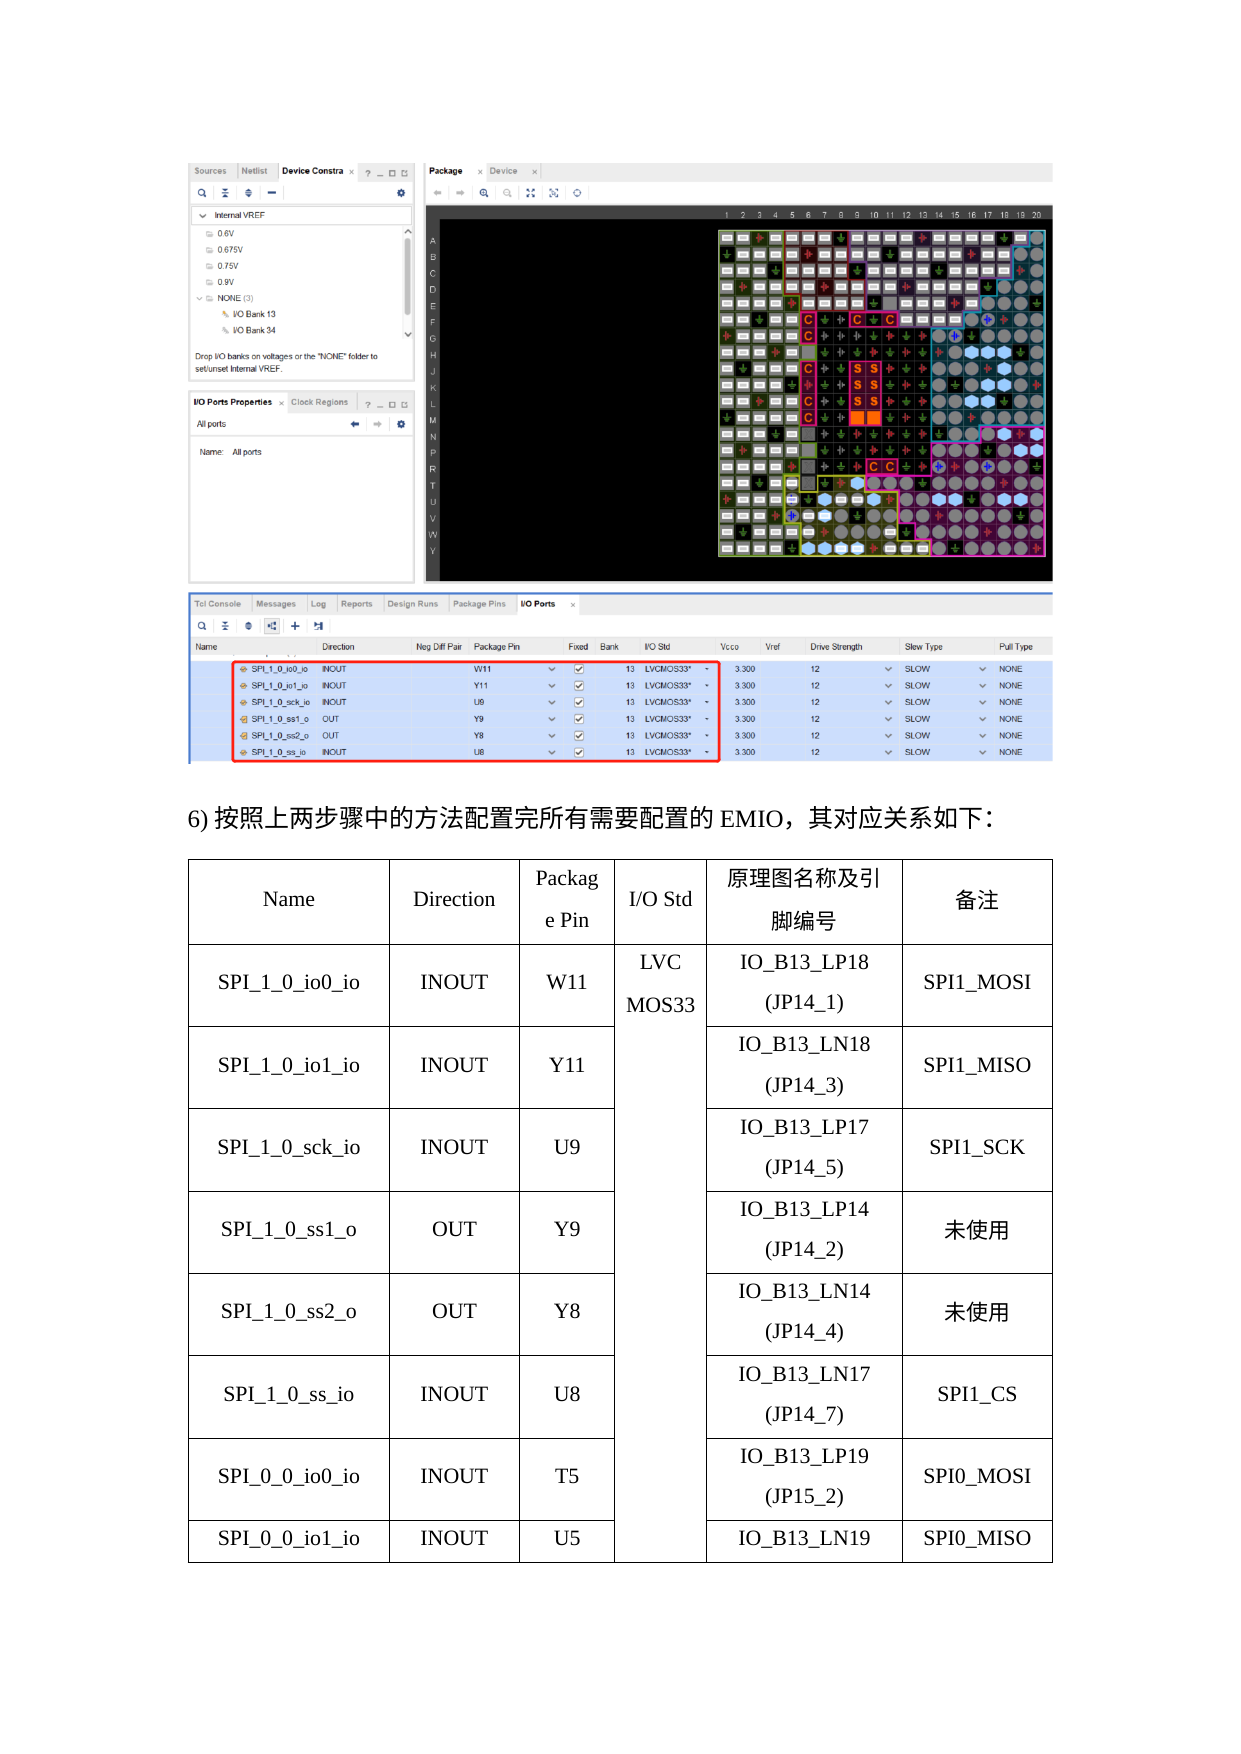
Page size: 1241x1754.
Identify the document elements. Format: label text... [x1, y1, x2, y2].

table_cell SPI_1_0_io1_io [189, 1027, 389, 1108]
table_cell IO_B13_LN14 (JP14_4) [707, 1274, 902, 1355]
table_cell Y8 [520, 1274, 614, 1355]
table_cell SPI0_MOSI [903, 1439, 1052, 1520]
table_cell 未使用 [903, 1274, 1052, 1355]
table_header 备注 [903, 860, 1052, 944]
table_cell IO_B13_LP18 (JP14_1) [707, 945, 902, 1026]
table_cell Y9 [520, 1192, 614, 1273]
table_cell SPI_1_0_ss_io [189, 1356, 389, 1437]
table_header Direction [390, 860, 519, 944]
table_cell IO_B13_LP14 (JP14_2) [707, 1192, 902, 1273]
picture [187, 163, 1053, 764]
table_cell INOUT [390, 1521, 519, 1562]
table_cell U9 [520, 1109, 614, 1191]
table_cell INOUT [390, 1109, 519, 1191]
table_header 原理图名称及引脚编号 [707, 860, 902, 944]
table_cell SPI_1_0_io0_io [189, 945, 389, 1026]
table_cell INOUT [390, 1356, 519, 1437]
table_cell SPI1_MOSI [903, 945, 1052, 1026]
table_cell Y11 [520, 1027, 614, 1108]
table_cell LVC MOS33 [615, 945, 706, 1562]
table_cell SPI1_CS [903, 1356, 1052, 1437]
table_cell 未使用 [903, 1192, 1052, 1273]
table_cell SPI_0_0_io0_io [189, 1439, 389, 1520]
text 6) 按照上两步骤中的方法配置完所有需要配置的EMIO，其对应关系如下： [187, 782, 1053, 850]
table_cell INOUT [390, 945, 519, 1026]
table_header I/O Std [615, 860, 706, 944]
table_header Package Pin [520, 860, 614, 944]
table_cell IO_B13_LP17 (JP14_5) [707, 1109, 902, 1191]
table_cell SPI_1_0_ss1_o [189, 1192, 389, 1273]
table_cell U5 [520, 1521, 614, 1562]
table_cell INOUT [390, 1027, 519, 1108]
table_cell OUT [390, 1274, 519, 1355]
table_cell IO_B13_LN18 (JP14_3) [707, 1027, 902, 1108]
table_cell IO_B13_LN17 (JP14_7) [707, 1356, 902, 1437]
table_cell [707, 1521, 902, 1562]
table_cell SPI0_MISO [903, 1521, 1052, 1562]
table_cell SPI_0_0_io1_io [189, 1521, 389, 1562]
table_cell SPI_1_0_ss2_o [189, 1274, 389, 1355]
table_cell OUT [390, 1192, 519, 1273]
table_cell INOUT [390, 1439, 519, 1520]
table_cell SPI_1_0_sck_io [189, 1109, 389, 1191]
table_cell T5 [520, 1439, 614, 1520]
table_cell SPI1_MISO [903, 1027, 1052, 1108]
table_cell IO_B13_LP19 (JP15_2) [707, 1439, 902, 1520]
table_cell SPI1_SCK [903, 1109, 1052, 1191]
table_cell U8 [520, 1356, 614, 1437]
table_header Name [189, 860, 389, 944]
table_cell W11 [520, 945, 614, 1026]
